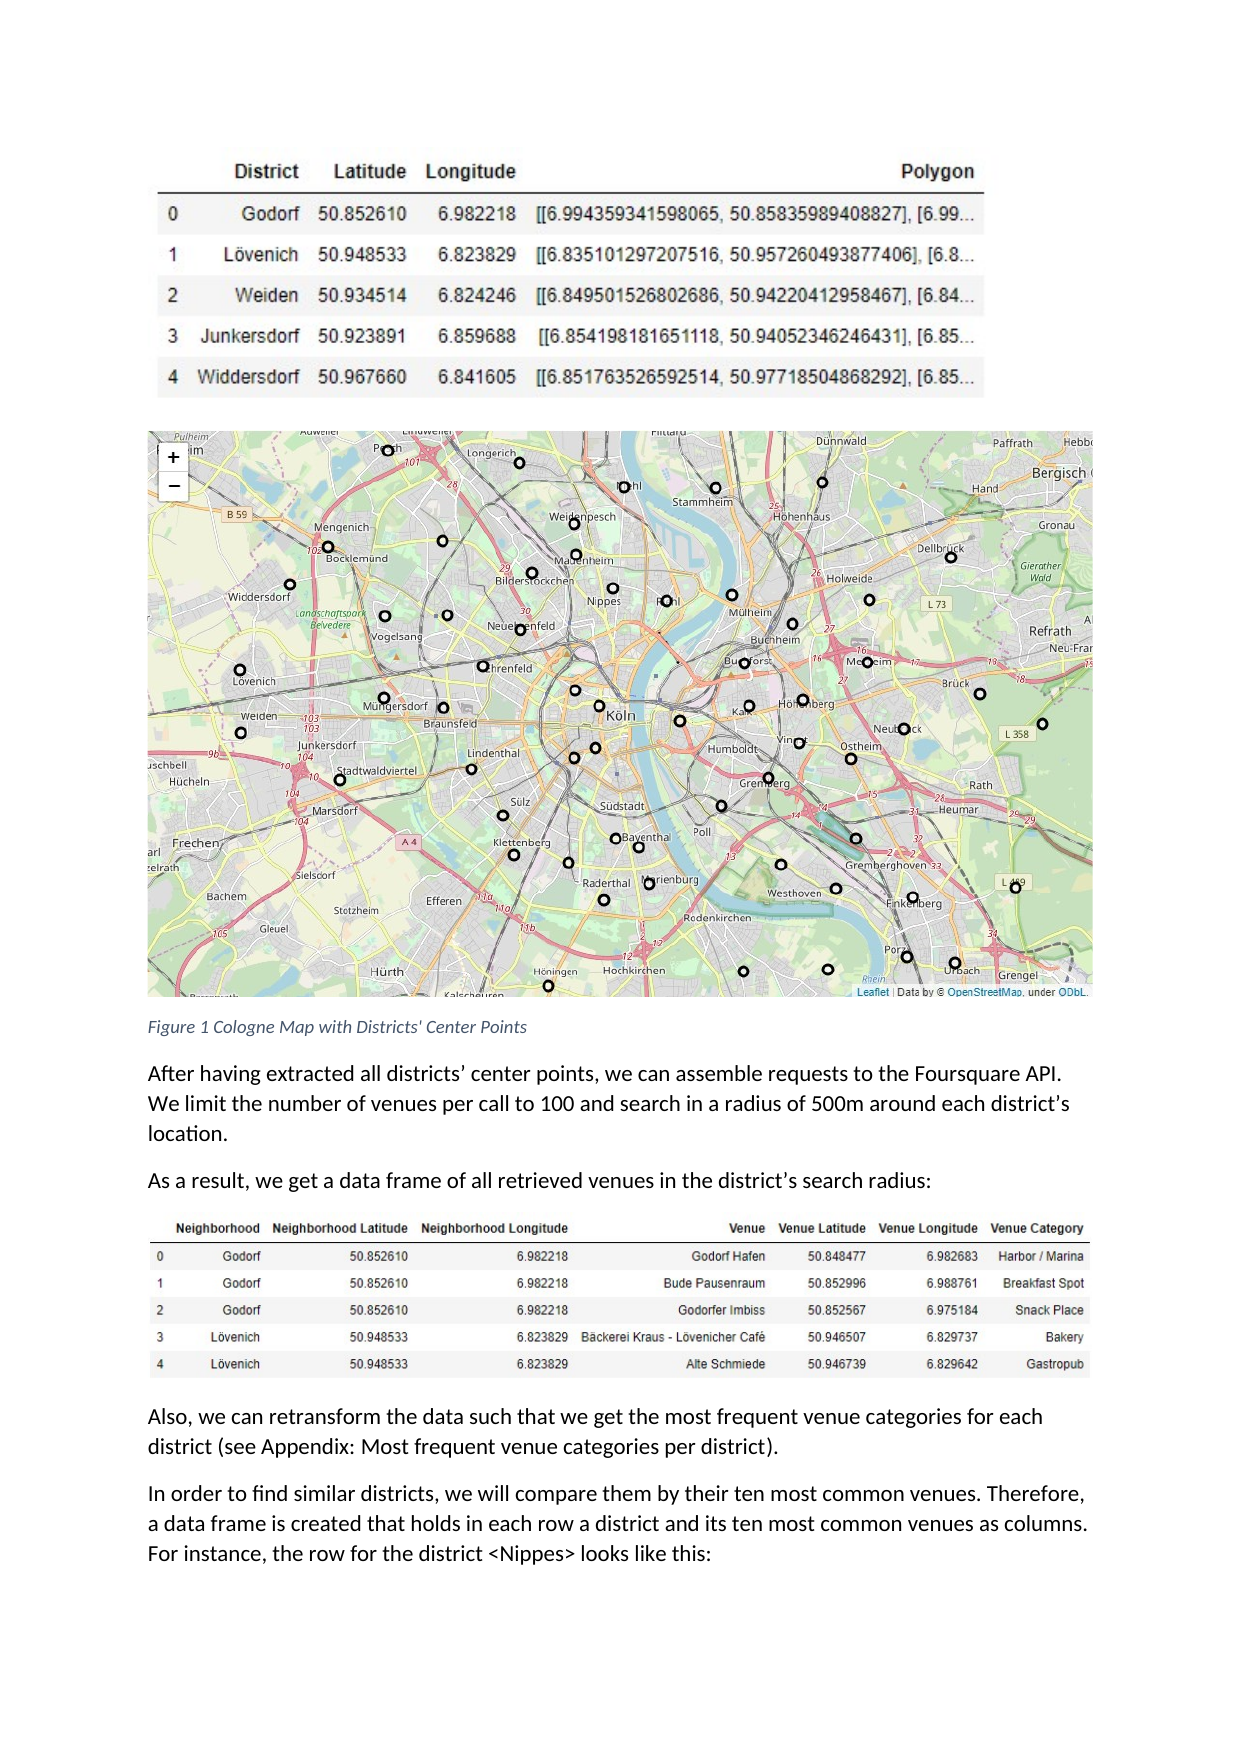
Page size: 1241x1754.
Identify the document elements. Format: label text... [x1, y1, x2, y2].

picture [147, 1212, 1093, 1384]
picture [147, 147, 1000, 412]
text In order to find similar districts, we will compare them by their ten most common venues. Therefore, a data frame is created that holds in each row a district and its ten most common venues as columns. For instance, the row for the district <Nippes> looks like this: [148, 1479, 1093, 1568]
text After having extracted all districts’ center points, we can assemble requests to the Foursquare API. We limit the number of venues per call to 100 and search in a radius of 500m around each district’s location. [148, 1059, 1093, 1147]
picture [147, 430, 1093, 997]
text Also, we can retransform the data such that we get the most frequent venue categories for each district (see Appendix: Most frequent venue categories per district). [148, 1402, 1093, 1460]
text As a result, we get a data frame of all retrieved venues in the district’s search radius: [148, 1166, 1093, 1194]
text Figure 1 Cologne Map with Districts' Center Points [148, 1015, 1093, 1038]
